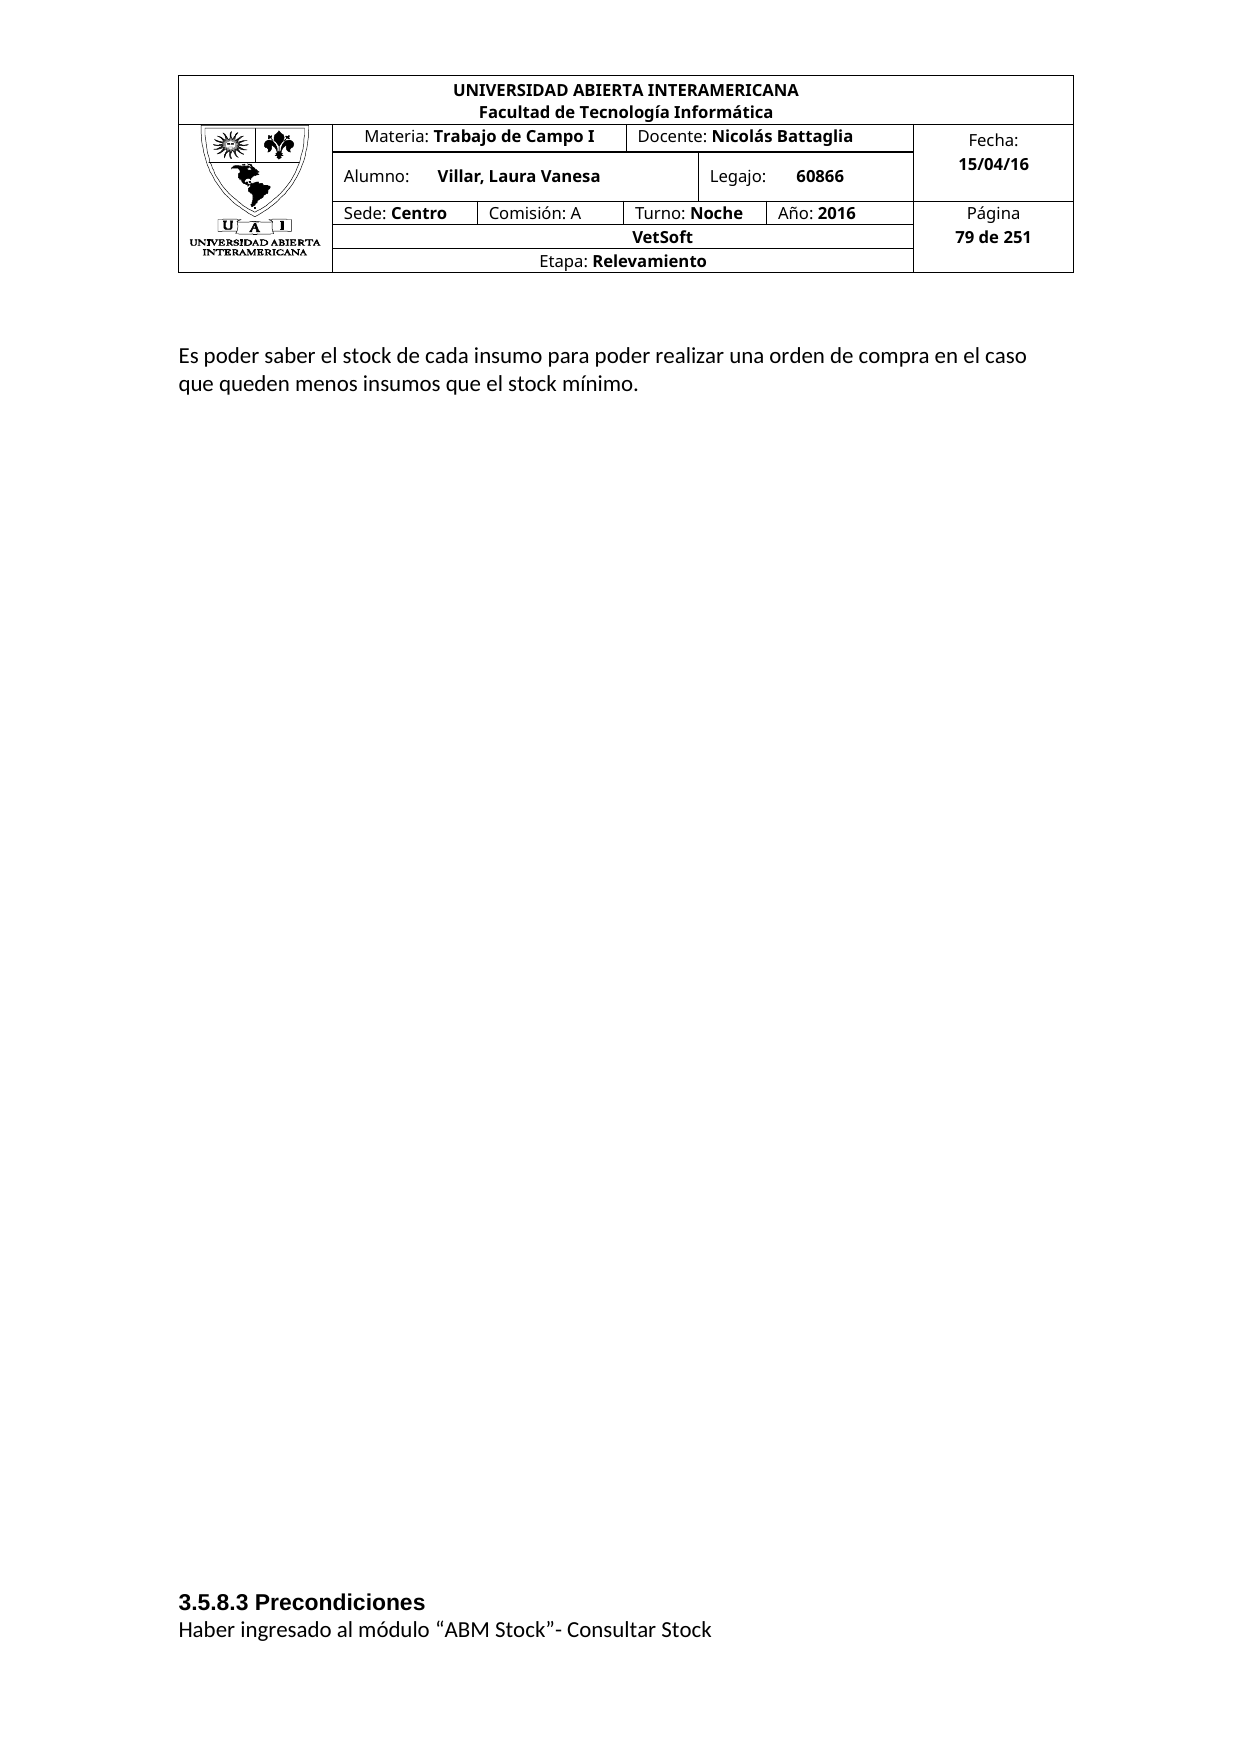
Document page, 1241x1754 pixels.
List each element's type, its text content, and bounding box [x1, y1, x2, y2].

subtitle 3.5.8.3 Precondiciones [178, 1589, 1062, 1615]
text Es poder saber el stock de cada insumo para poder realizar una orden de compra en el caso que queden menos insumos que el stock mínimo. [178, 341, 1062, 397]
text Haber ingresado al módulo “ABM Stock”- Consultar Stock [178, 1615, 1062, 1643]
